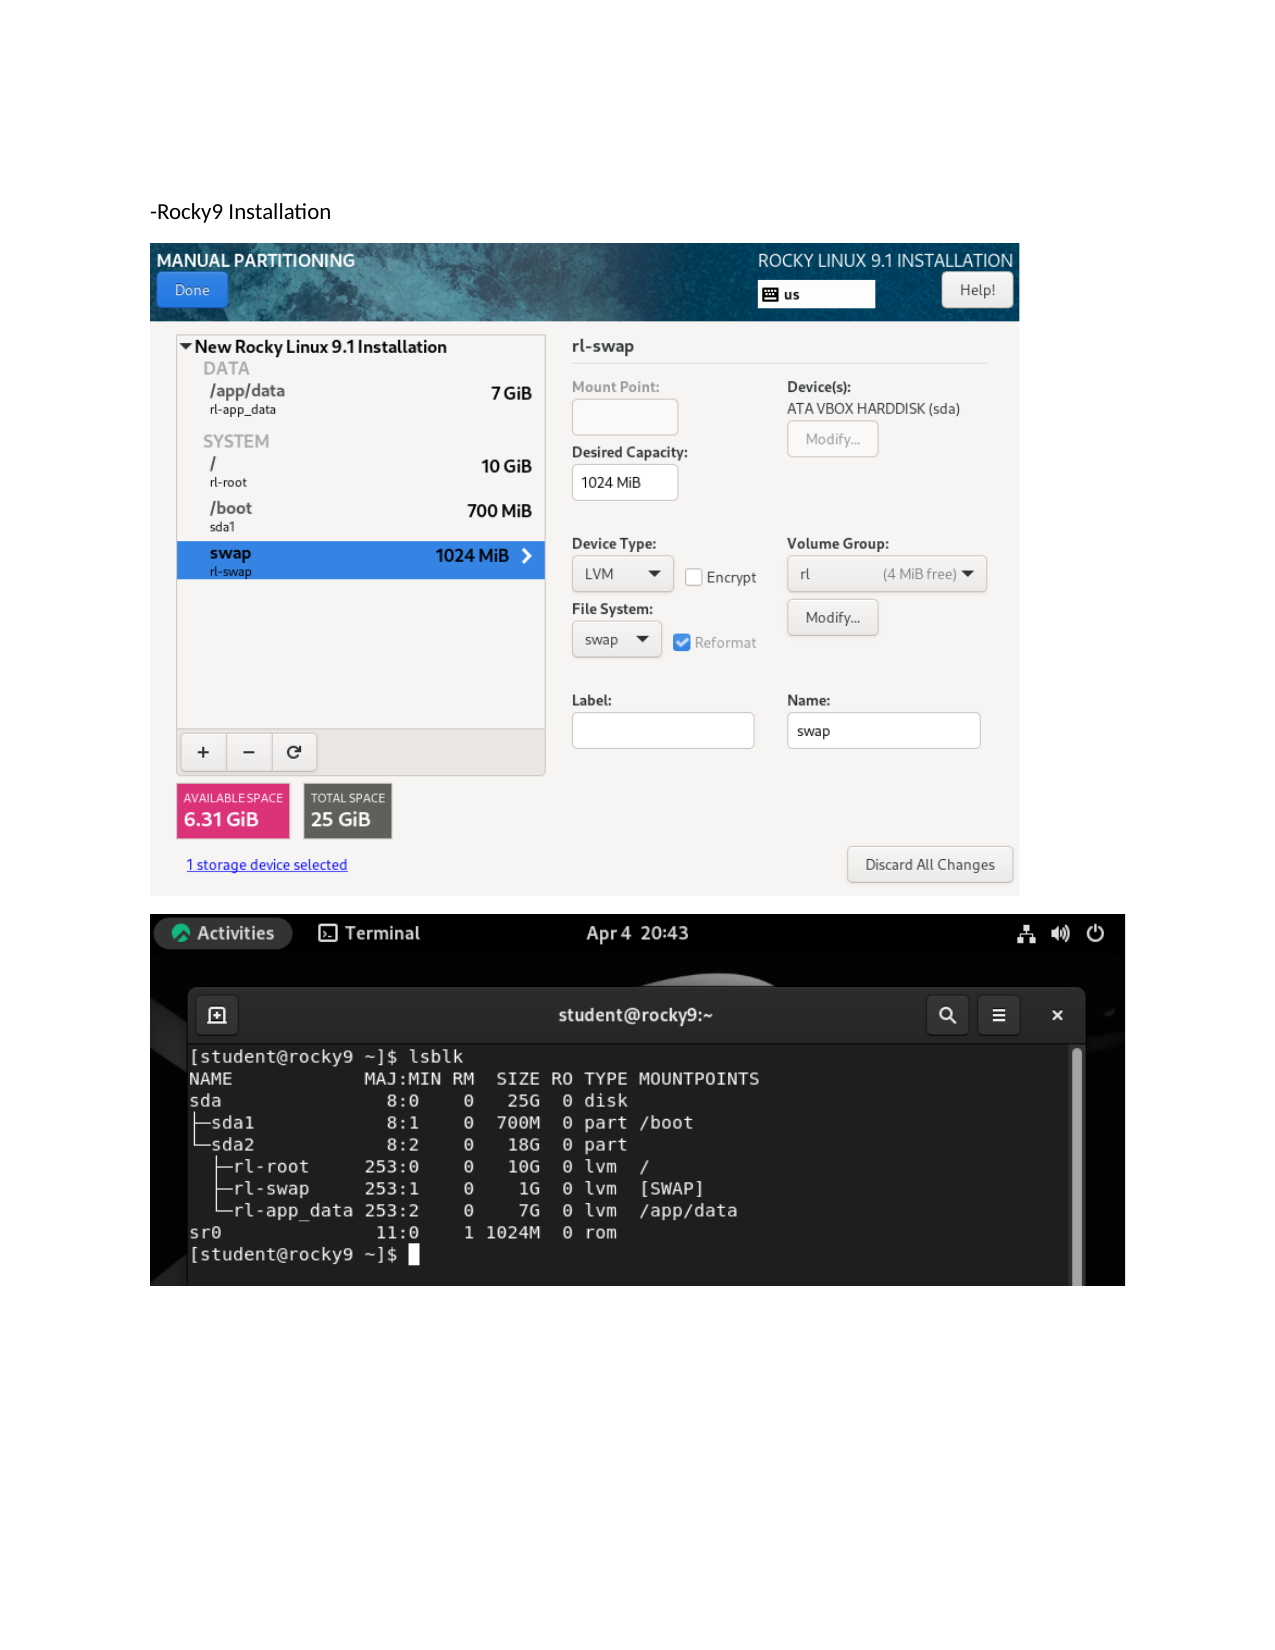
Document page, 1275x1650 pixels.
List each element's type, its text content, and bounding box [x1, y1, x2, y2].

picture [941, 270, 1013, 309]
text -Rocky9 Installation [150, 197, 1125, 225]
picture [908, 254, 920, 266]
picture [853, 254, 865, 266]
picture [1007, 254, 1012, 266]
picture [873, 254, 880, 264]
picture [759, 254, 767, 266]
picture [758, 280, 876, 309]
picture [150, 914, 1125, 1286]
picture [845, 254, 852, 266]
picture [886, 254, 890, 266]
picture [150, 243, 170, 252]
picture [989, 254, 1006, 266]
picture [838, 254, 842, 266]
picture [974, 253, 982, 266]
picture [925, 254, 933, 266]
picture [773, 254, 798, 266]
picture [150, 243, 1020, 896]
picture [832, 254, 837, 266]
picture [903, 254, 907, 266]
picture [947, 255, 952, 266]
picture [955, 255, 964, 268]
picture [936, 254, 943, 264]
picture [819, 255, 825, 266]
picture [964, 254, 973, 266]
